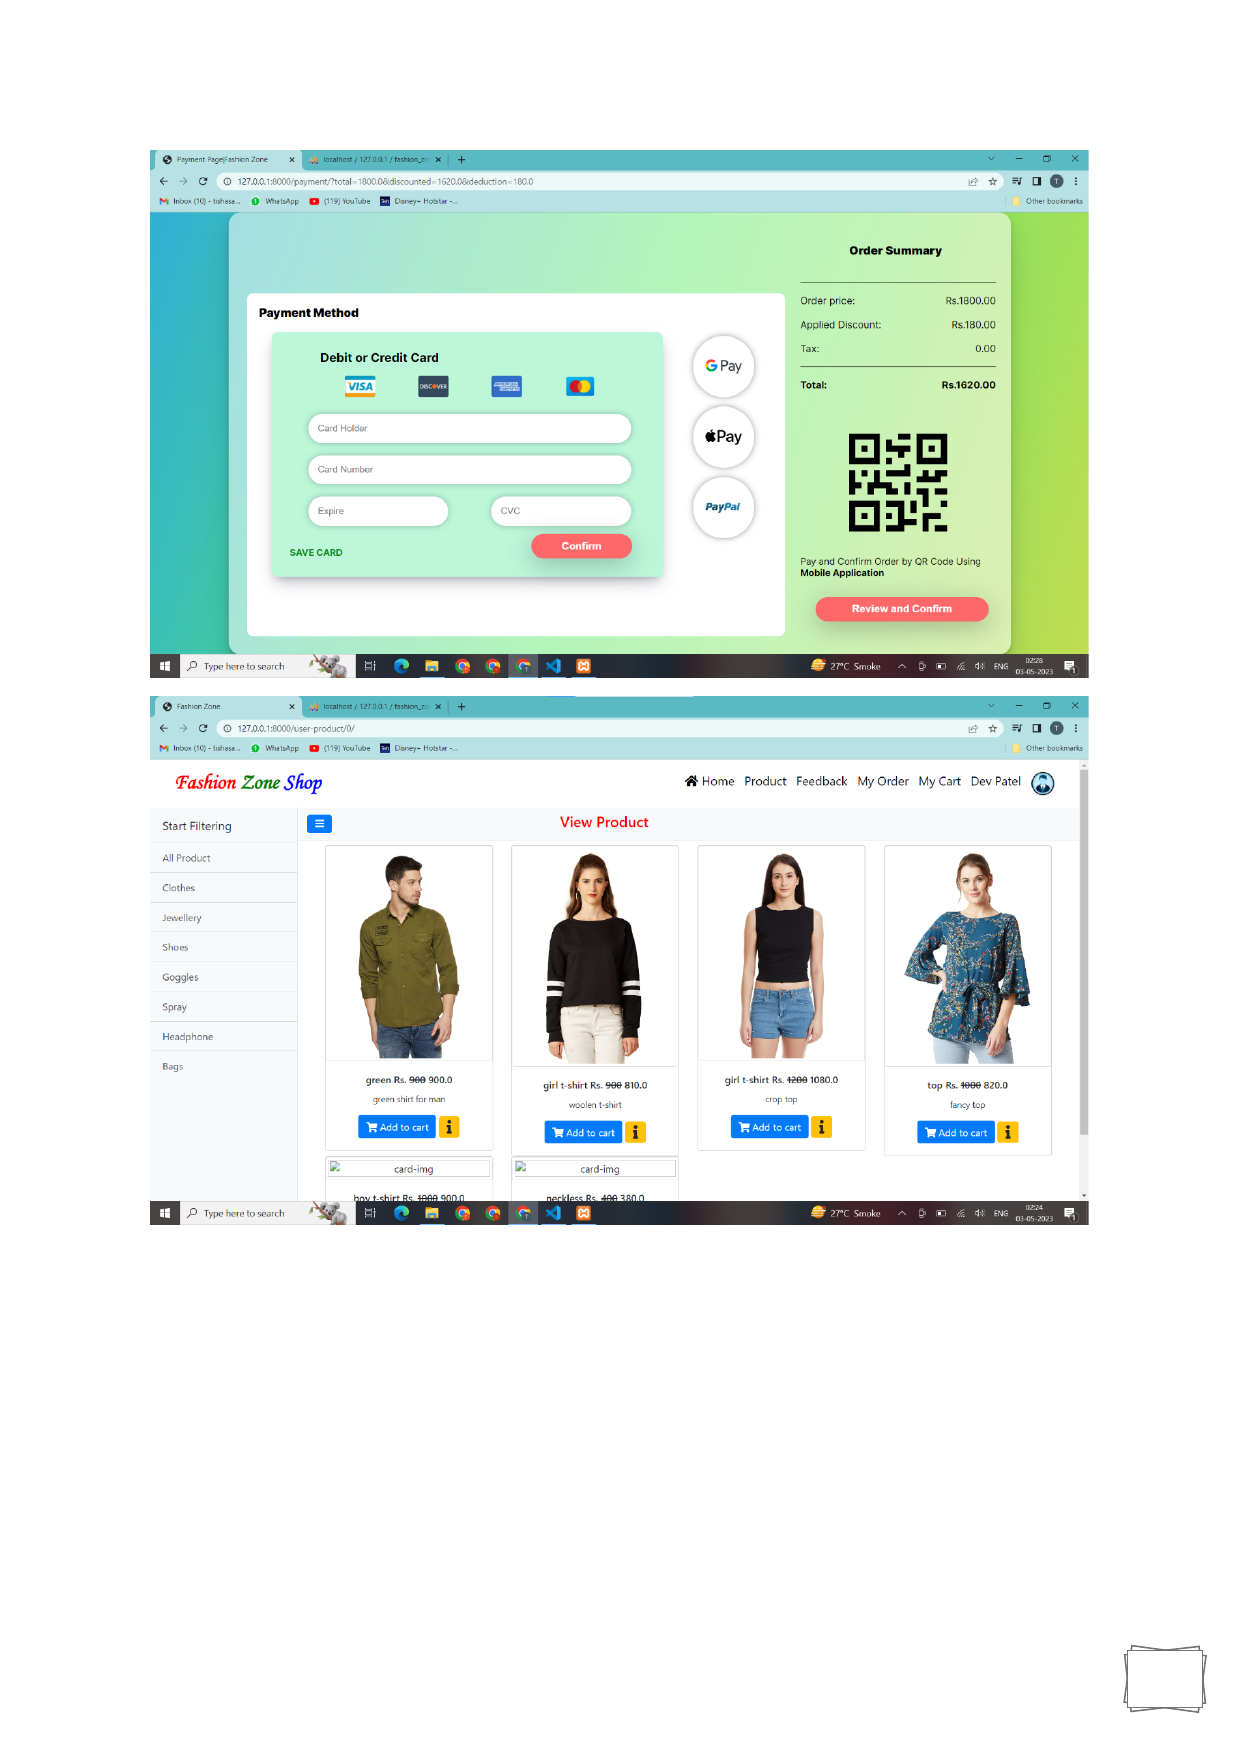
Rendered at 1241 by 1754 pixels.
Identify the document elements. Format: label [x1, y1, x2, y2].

picture [150, 696, 1089, 1225]
picture [150, 150, 1089, 678]
